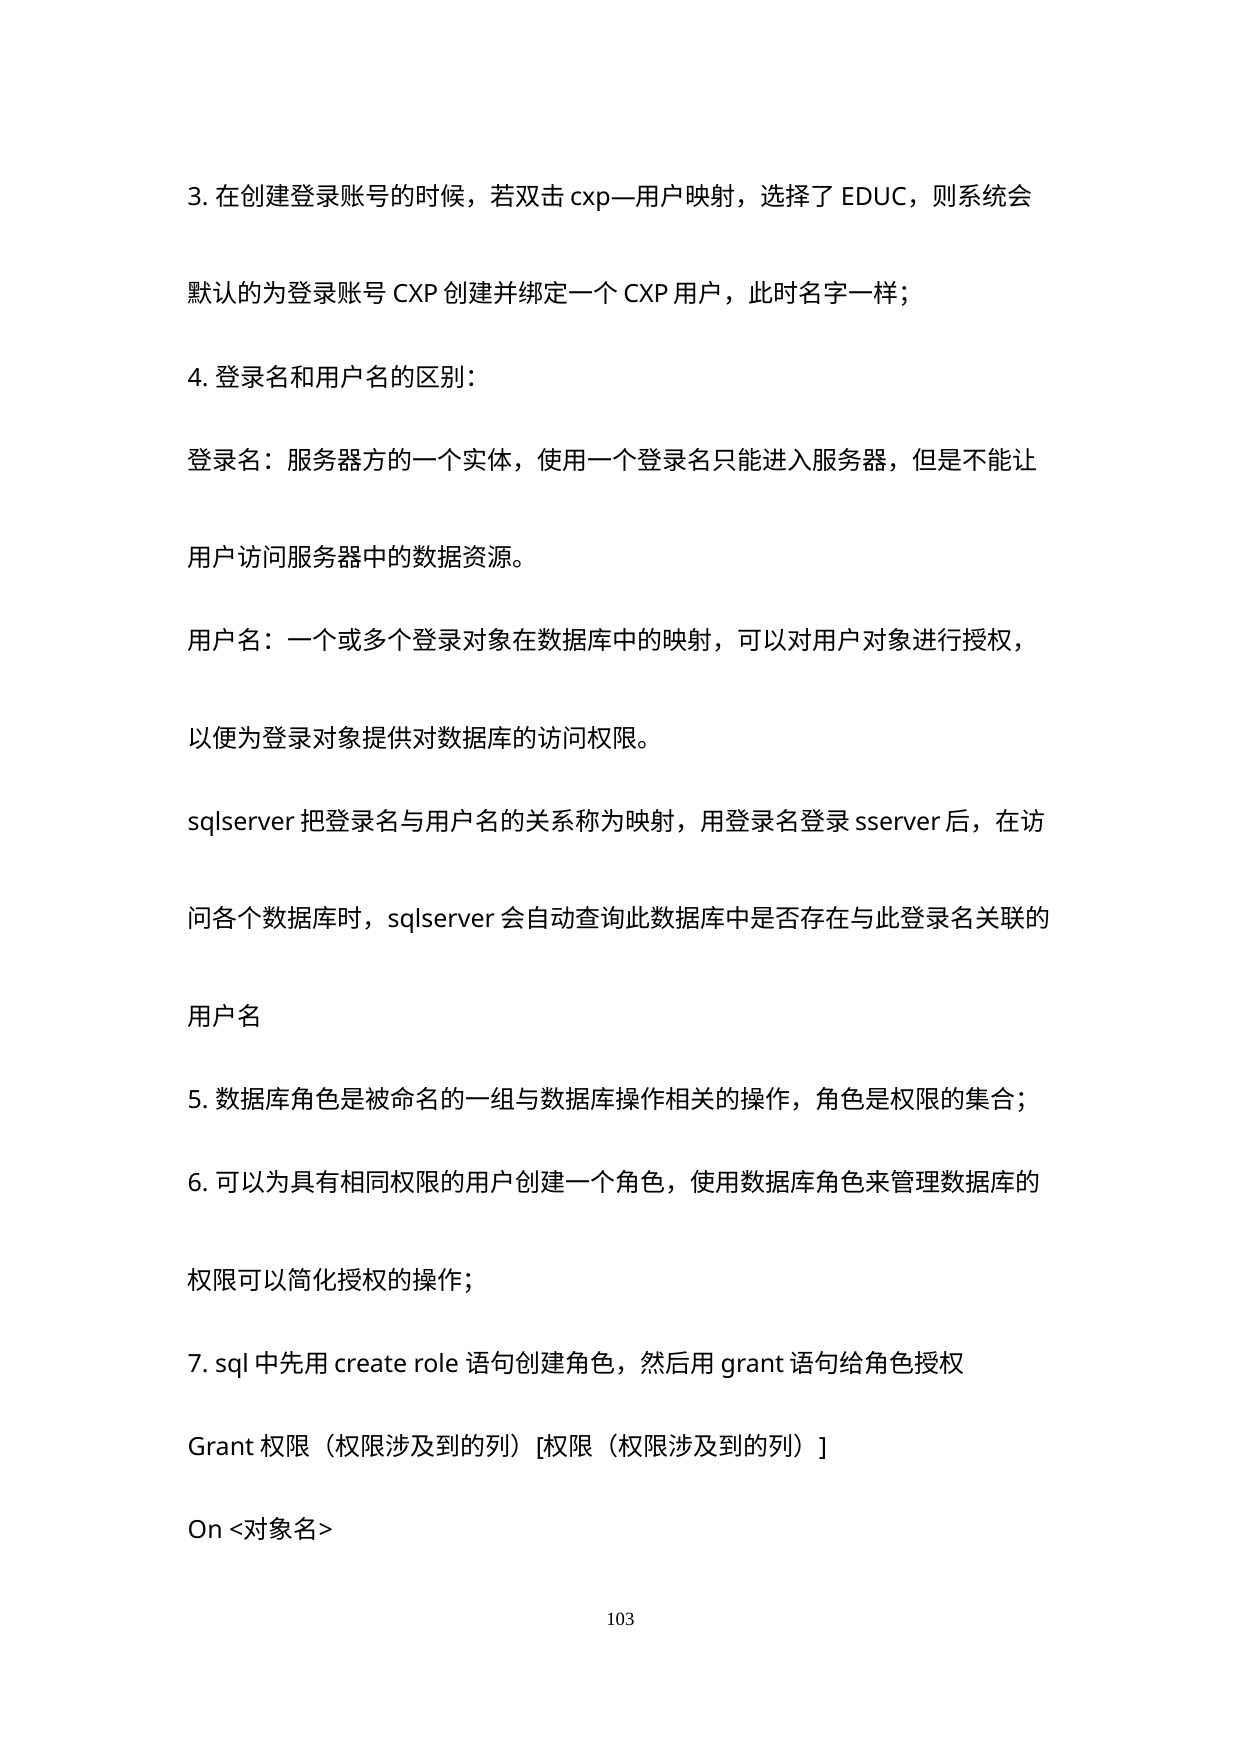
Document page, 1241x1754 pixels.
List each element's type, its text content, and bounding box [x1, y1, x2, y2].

text 4. 登录名和用户名的区别： [187, 343, 1053, 408]
text 5. 数据库角色是被命名的一组与数据库操作相关的操作，角色是权限的集合； [187, 1065, 1053, 1130]
text 3. 在创建登录账号的时候，若双击cxp—用户映射，选择了EDUC，则系统会默认的为登录账号CXP创建并绑定一个CXP用户，此时名字一样； [187, 162, 1053, 324]
text On <对象名> [187, 1495, 1053, 1560]
text 7. sql中先用create role 语句创建角色，然后用grant语句给角色授权 [187, 1329, 1053, 1394]
text 登录名：服务器方的一个实体，使用一个登录名只能进入服务器，但是不能让用户访问服务器中的数据资源。 [187, 426, 1053, 588]
text 用户名：一个或多个登录对象在数据库中的映射，可以对用户对象进行授权，以便为登录对象提供对数据库的访问权限。 [187, 606, 1053, 769]
text Grant 权限（权限涉及到的列）[权限（权限涉及到的列）] [187, 1412, 1053, 1477]
text 6. 可以为具有相同权限的用户创建一个角色，使用数据库角色来管理数据库的权限可以简化授权的操作； [187, 1148, 1053, 1311]
text sqlserver把登录名与用户名的关系称为映射，用登录名登录sserver后，在访问各个数据库时，sqlserver会自动查询此数据库中是否存在与此登录名关联的用户名 [187, 787, 1053, 1047]
